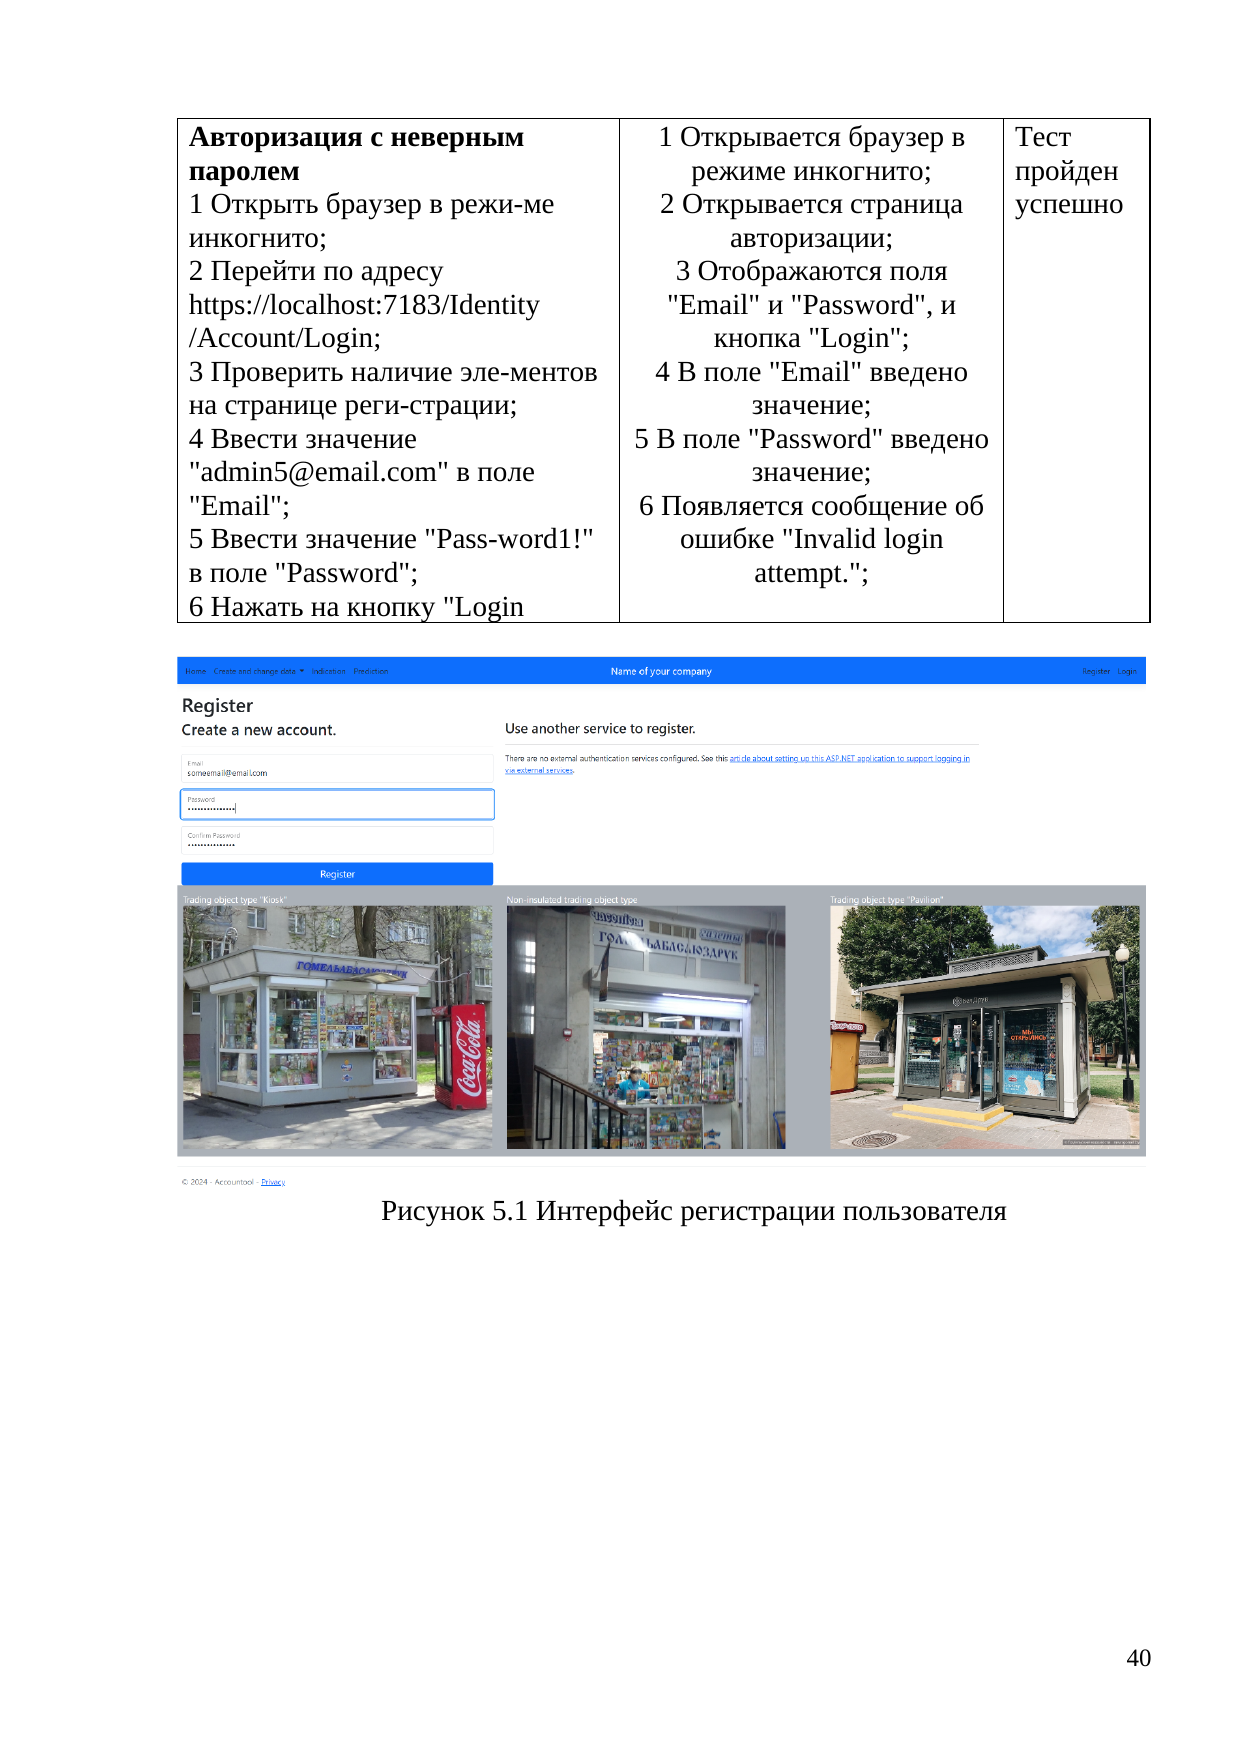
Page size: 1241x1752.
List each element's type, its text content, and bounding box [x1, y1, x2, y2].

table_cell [1004, 119, 1149, 622]
picture [177, 656, 1146, 1193]
text Рисунок 5.1 Интерфейс регистрации пользователя [177, 1193, 1152, 1226]
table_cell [620, 119, 1003, 622]
table_cell Авторизация c неверным паролем 1 Открыть браузер в режи-ме инкогнито; 2 Перейти по адресу https://localhost:7183/Identity /Account/Login; 3 Проверить наличие эле-ментов на странице реги-страции; 4 Ввести значение "admin5@email.com" в поле "Email"; 5 Ввести значение "Pass-word1!" в поле "Password"; 6 Нажать на кнопку "Login [178, 119, 619, 622]
